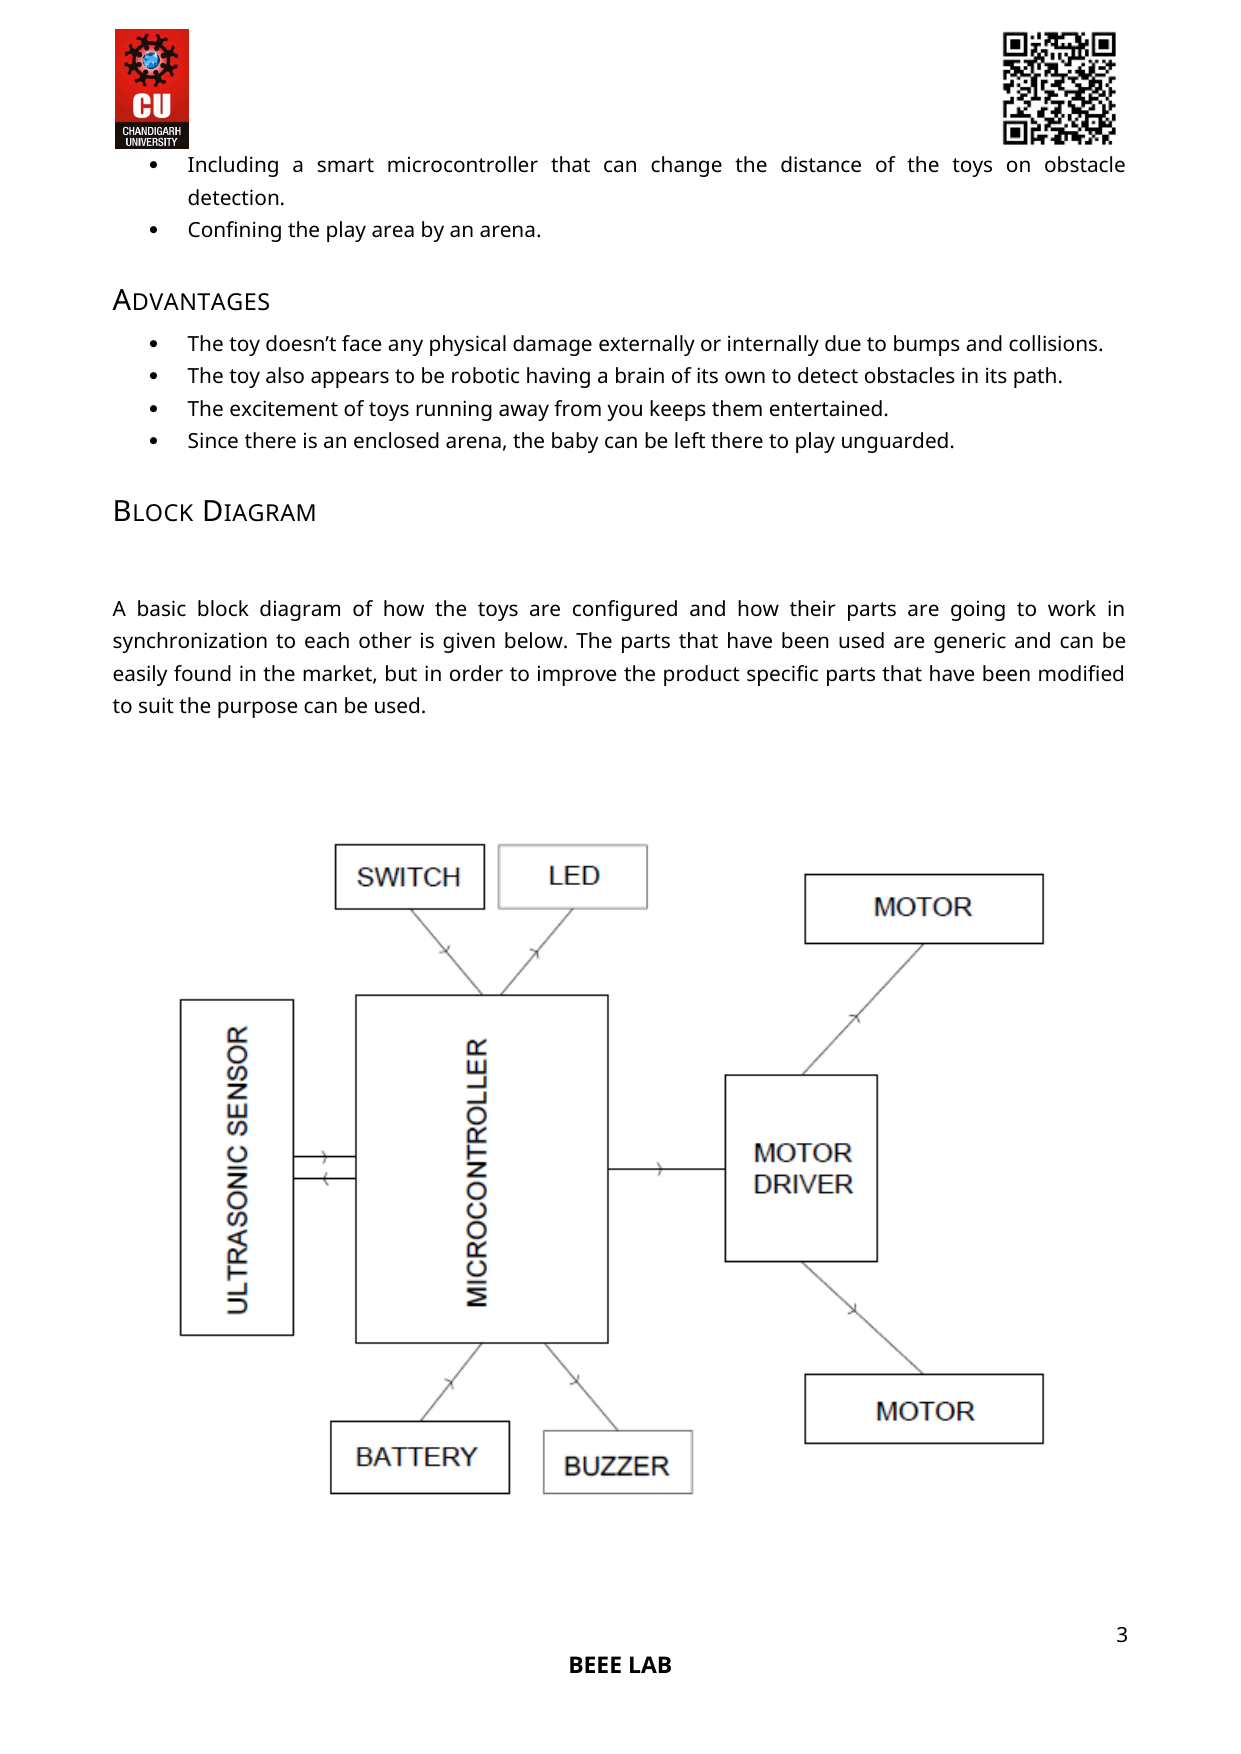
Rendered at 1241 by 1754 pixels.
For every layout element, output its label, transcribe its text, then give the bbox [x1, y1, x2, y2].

list The toy doesn’t face any physical damage externally or internally due to bumps and collisions. [150, 329, 1128, 357]
subtitle Block Diagram [112, 491, 1128, 530]
list The excitement of toys running away from you keeps them entertained. [150, 394, 1128, 422]
list Since there is an enclosed arena, the baby can be left there to play unguarded. [150, 427, 1128, 455]
text A basic block diagram of how the toys are configured and how their parts are going to work in synchronization to each other is given below. The parts that have been used are generic and can be easily found in the market, but in order to improve the product specific parts that have been modified to suit the purpose can be used. [112, 594, 1128, 720]
picture [1000, 30, 1119, 150]
picture [115, 29, 189, 149]
list Confining the play area by an arena. [150, 215, 1128, 244]
picture [152, 839, 1084, 1526]
list The toy also appears to be robotic having a brain of its own to detect obstacles in its path. [150, 361, 1128, 390]
subtitle Advantages [112, 279, 1128, 319]
list Including a smart microcontroller that can change the distance of the toys on obstacle detection. [150, 150, 1128, 211]
